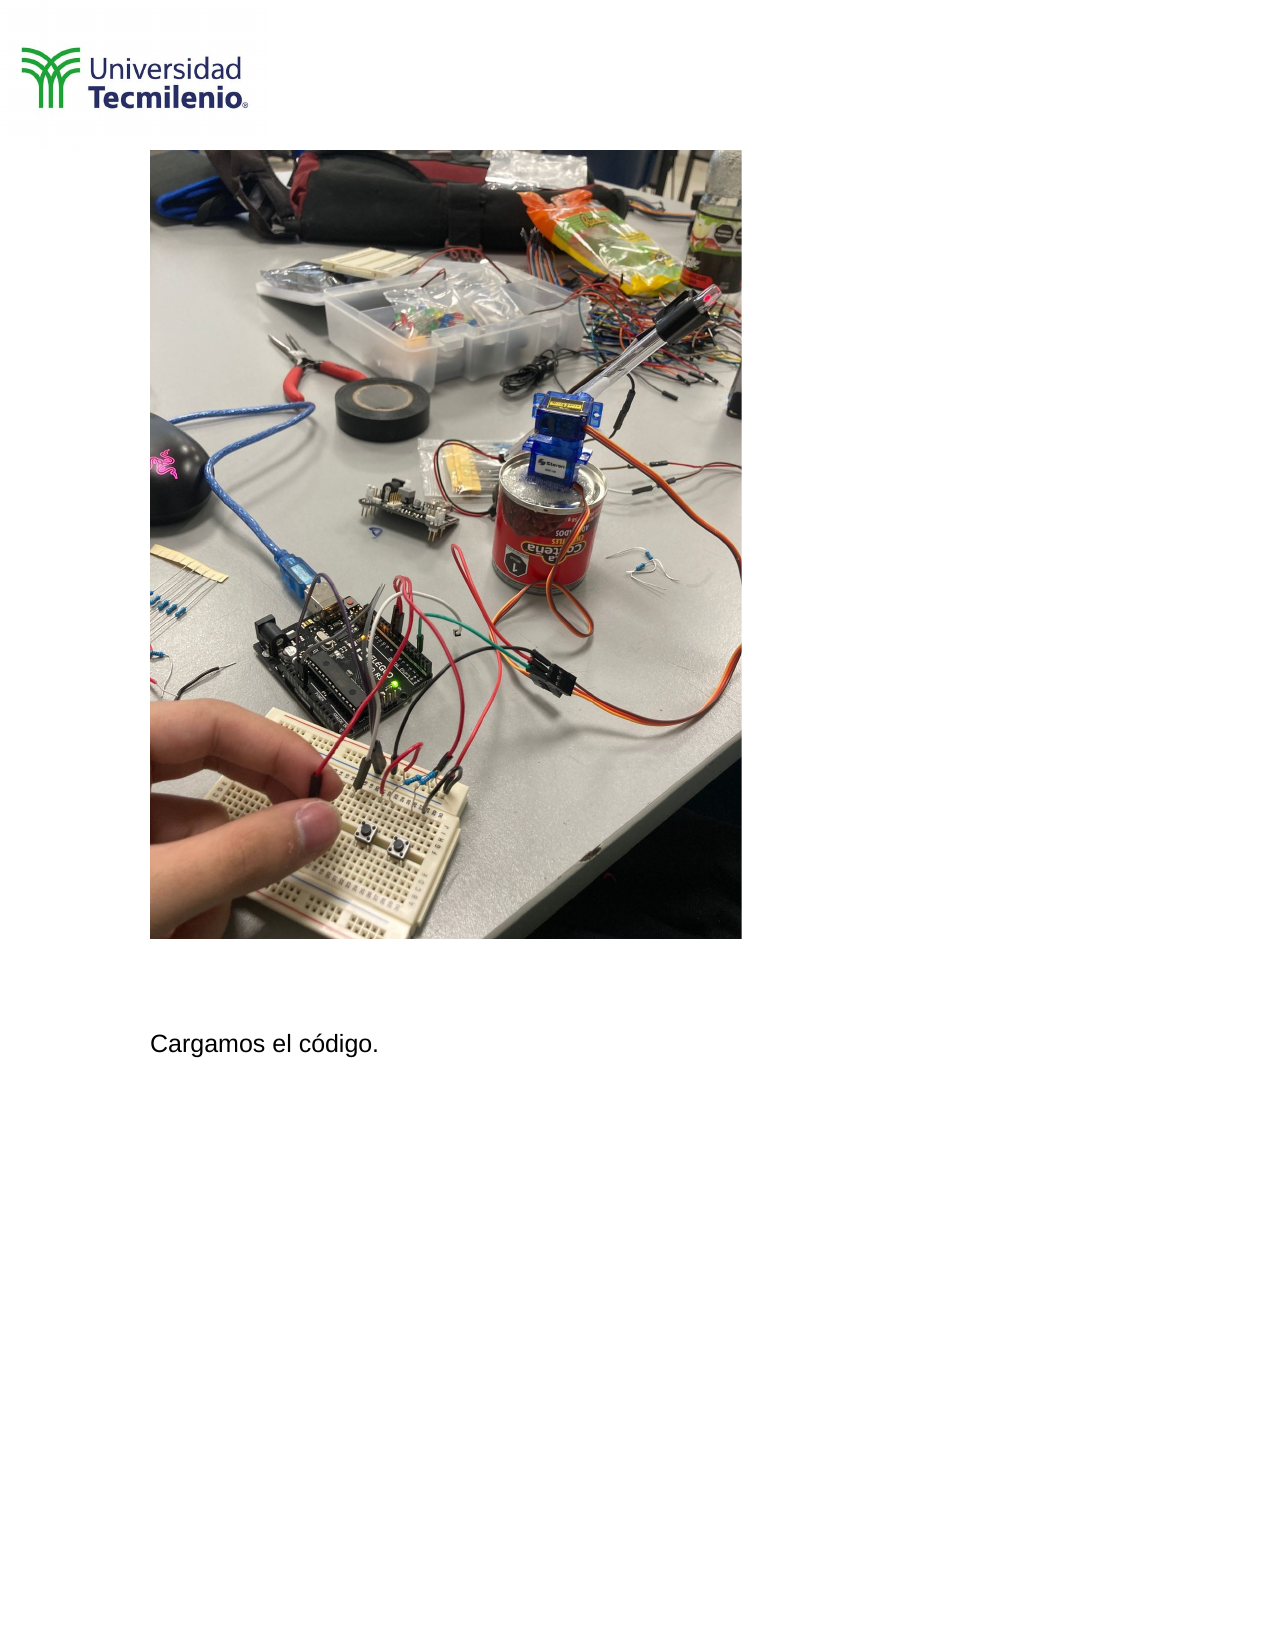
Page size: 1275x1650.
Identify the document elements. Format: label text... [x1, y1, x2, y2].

picture [150, 150, 742, 939]
picture [0, 0, 269, 149]
text Cargamos el código. [150, 1029, 1125, 1058]
